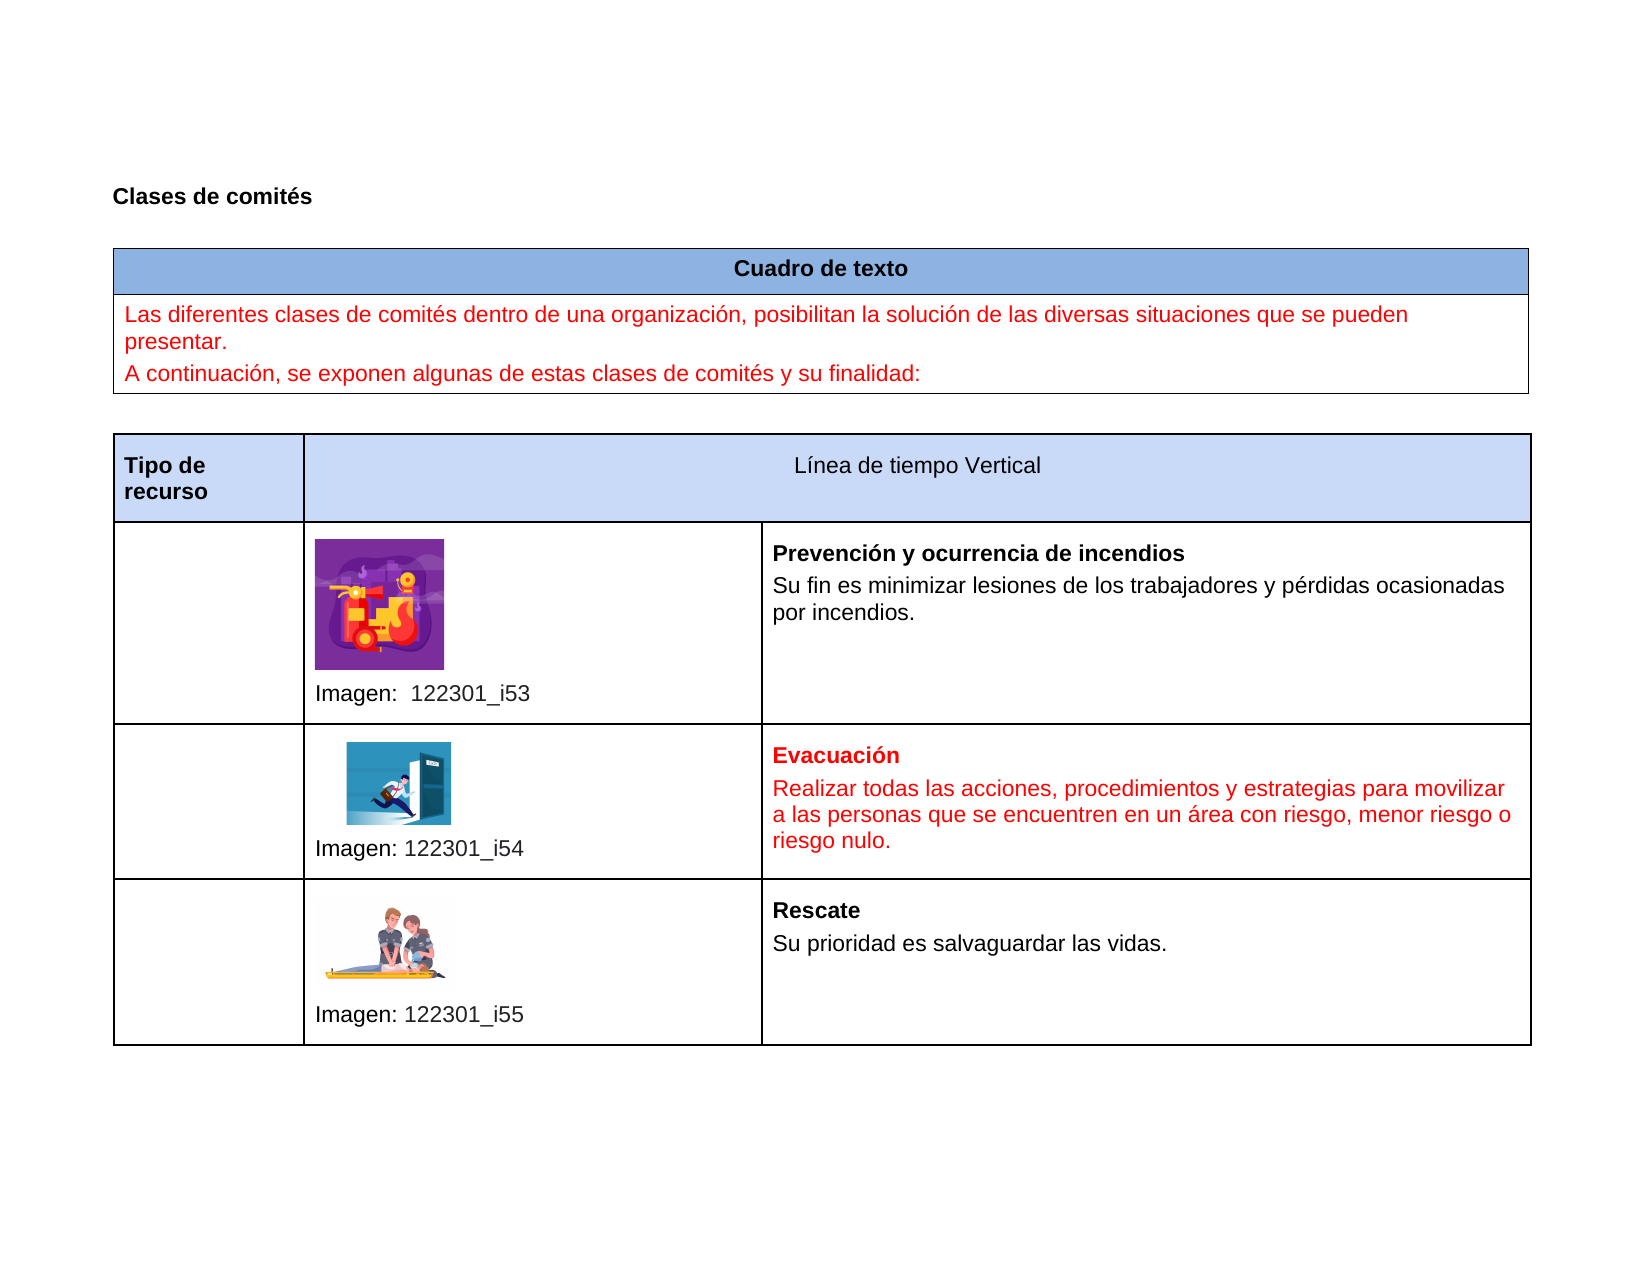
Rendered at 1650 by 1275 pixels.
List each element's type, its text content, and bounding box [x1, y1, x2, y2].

table_cell Imagen: 122301_i53 [305, 523, 761, 723]
table_cell [115, 725, 303, 878]
table_cell Evacuación Realizar todas las acciones, procedimientos y estrategias para movilizar a las personas que se encuentren en un área con riesgo, menor riesgo o riesgo nulo. [763, 725, 1530, 878]
table_header Cuadro de texto [114, 249, 1528, 294]
table_cell Las diferentes clases de comités dentro de una organización, posibilitan la solución de las diversas situaciones que se pueden presentar. A continuación, se exponen algunas de estas clases de comités y su finalidad: [114, 295, 1528, 393]
picture [314, 539, 445, 670]
table_cell Imagen: 122301_i55 [305, 880, 761, 1044]
table_header Tipo de recurso [115, 435, 303, 521]
table_cell Prevención y ocurrencia de incendios Su fin es minimizar lesiones de los trabajadores y pérdidas ocasionadas por incendios. [763, 523, 1530, 723]
picture [314, 897, 456, 990]
picture [346, 742, 452, 825]
table_cell Rescate Su prioridad es salvaguardar las vidas. [763, 880, 1530, 1044]
table_header Línea de tiempo Vertical [305, 435, 1530, 521]
table_cell [115, 523, 303, 723]
table_cell Imagen: 122301_i54 [305, 725, 761, 878]
text Clases de comités [112, 183, 1537, 209]
table_cell [115, 880, 303, 1044]
